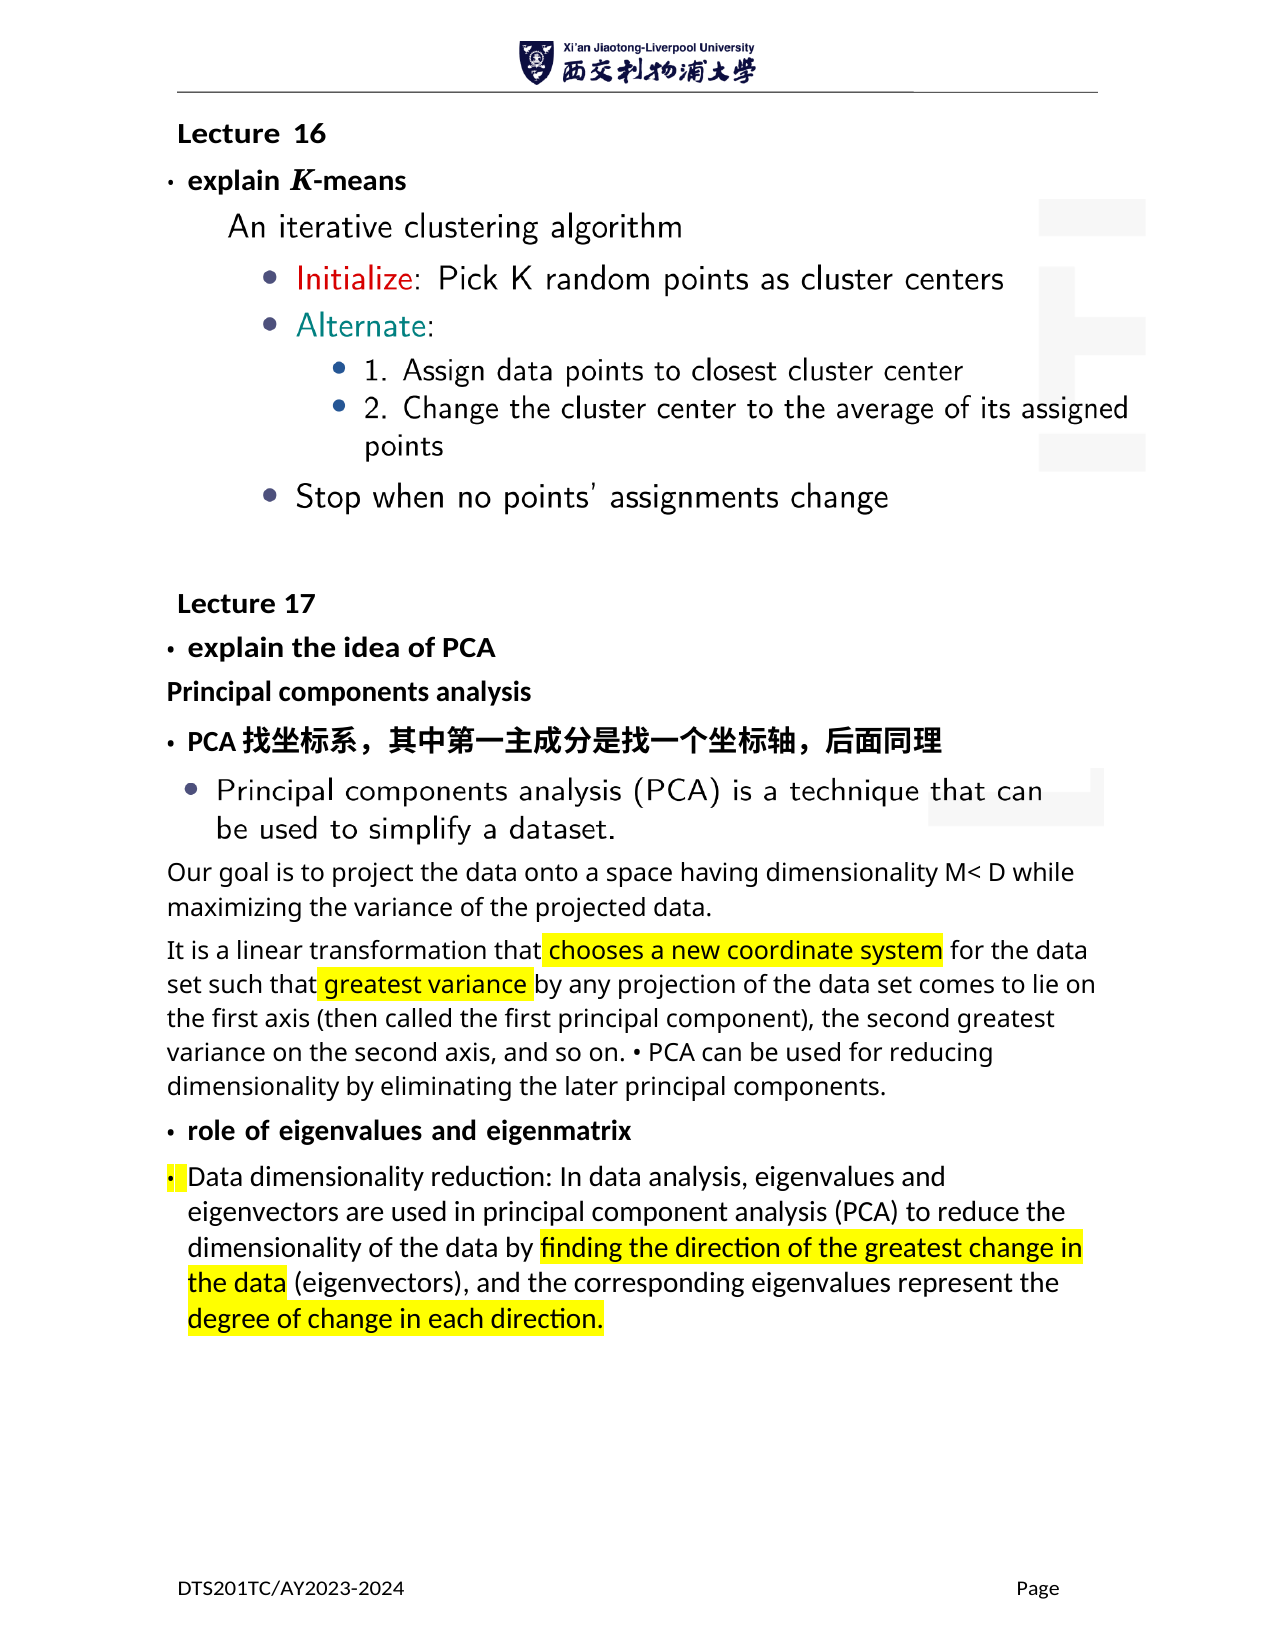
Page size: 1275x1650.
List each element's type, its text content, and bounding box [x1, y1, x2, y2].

subtitle Lecture 16 [177, 115, 1104, 150]
list Data dimensionality reduction: In data analysis, eigenvalues and eigenvectors are used in principal component analysis (PCA) to reduce the dimensionality of the data by finding the direction of the greatest change in the data (eigenvectors), and the corresponding eigenvalues represent the degree of change in each direction. [167, 1158, 1104, 1336]
subtitle Lecture 17 [177, 585, 1104, 620]
list explain the idea of PCA [167, 629, 1104, 665]
list Our goal is to project the data onto a space having dimensionality M< D while maximizing the variance of the projected data. [167, 855, 1104, 923]
picture [208, 199, 1146, 549]
list Principal components analysis [167, 673, 1104, 709]
list role of eigenvalues and eigenmatrix [167, 1112, 1104, 1148]
picture [519, 41, 756, 85]
list explain K-means [167, 159, 1104, 199]
picture [166, 768, 1104, 846]
list PCA找坐标系，其中第一主成分是找一个坐标轴，后面同理 [167, 718, 1104, 760]
list It is a linear transformation that chooses a new coordinate system for the data set such that greatest variance by any projection of the data set comes to lie on the first axis (then called the first principal component), the second greatest variance on the second axis, and so on. • PCA can be used for reducing dimensionality by eliminating the later principal components. [167, 933, 1104, 1103]
